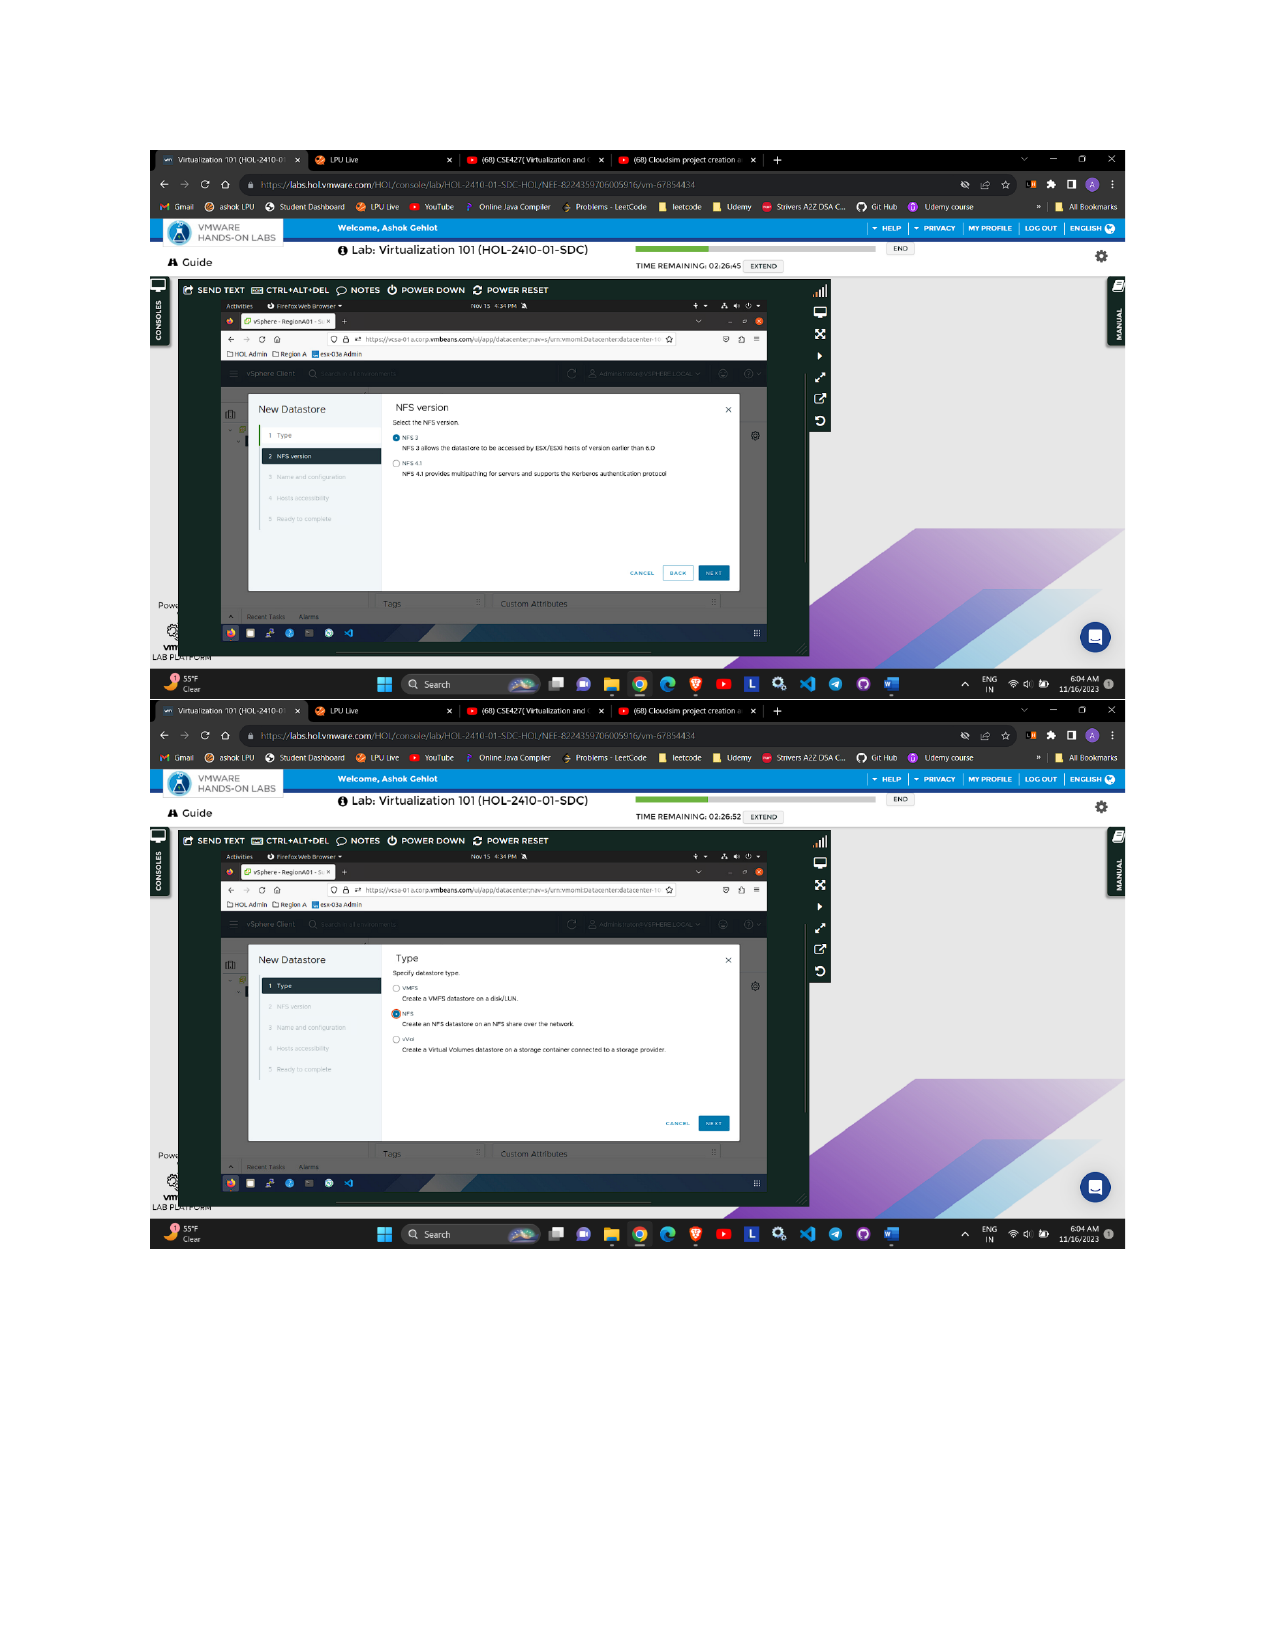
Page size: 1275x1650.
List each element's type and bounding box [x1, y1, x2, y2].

picture [1090, 777, 1101, 781]
picture [1105, 776, 1115, 784]
picture [1105, 225, 1115, 234]
picture [1071, 226, 1084, 230]
picture [924, 777, 935, 781]
picture [924, 226, 935, 230]
picture [1090, 226, 1101, 230]
picture [415, 225, 437, 230]
picture [339, 226, 360, 230]
picture [1042, 226, 1057, 230]
picture [938, 226, 952, 230]
picture [938, 777, 952, 781]
picture [383, 225, 394, 230]
picture [982, 777, 1005, 781]
picture [1029, 777, 1039, 781]
picture [339, 777, 360, 781]
picture [363, 227, 379, 231]
picture [1042, 777, 1057, 781]
picture [415, 776, 437, 781]
picture [1029, 226, 1039, 230]
picture [150, 700, 1125, 1249]
picture [363, 778, 379, 782]
picture [383, 776, 394, 781]
picture [1071, 777, 1084, 781]
picture [150, 150, 1125, 699]
picture [982, 226, 1005, 230]
